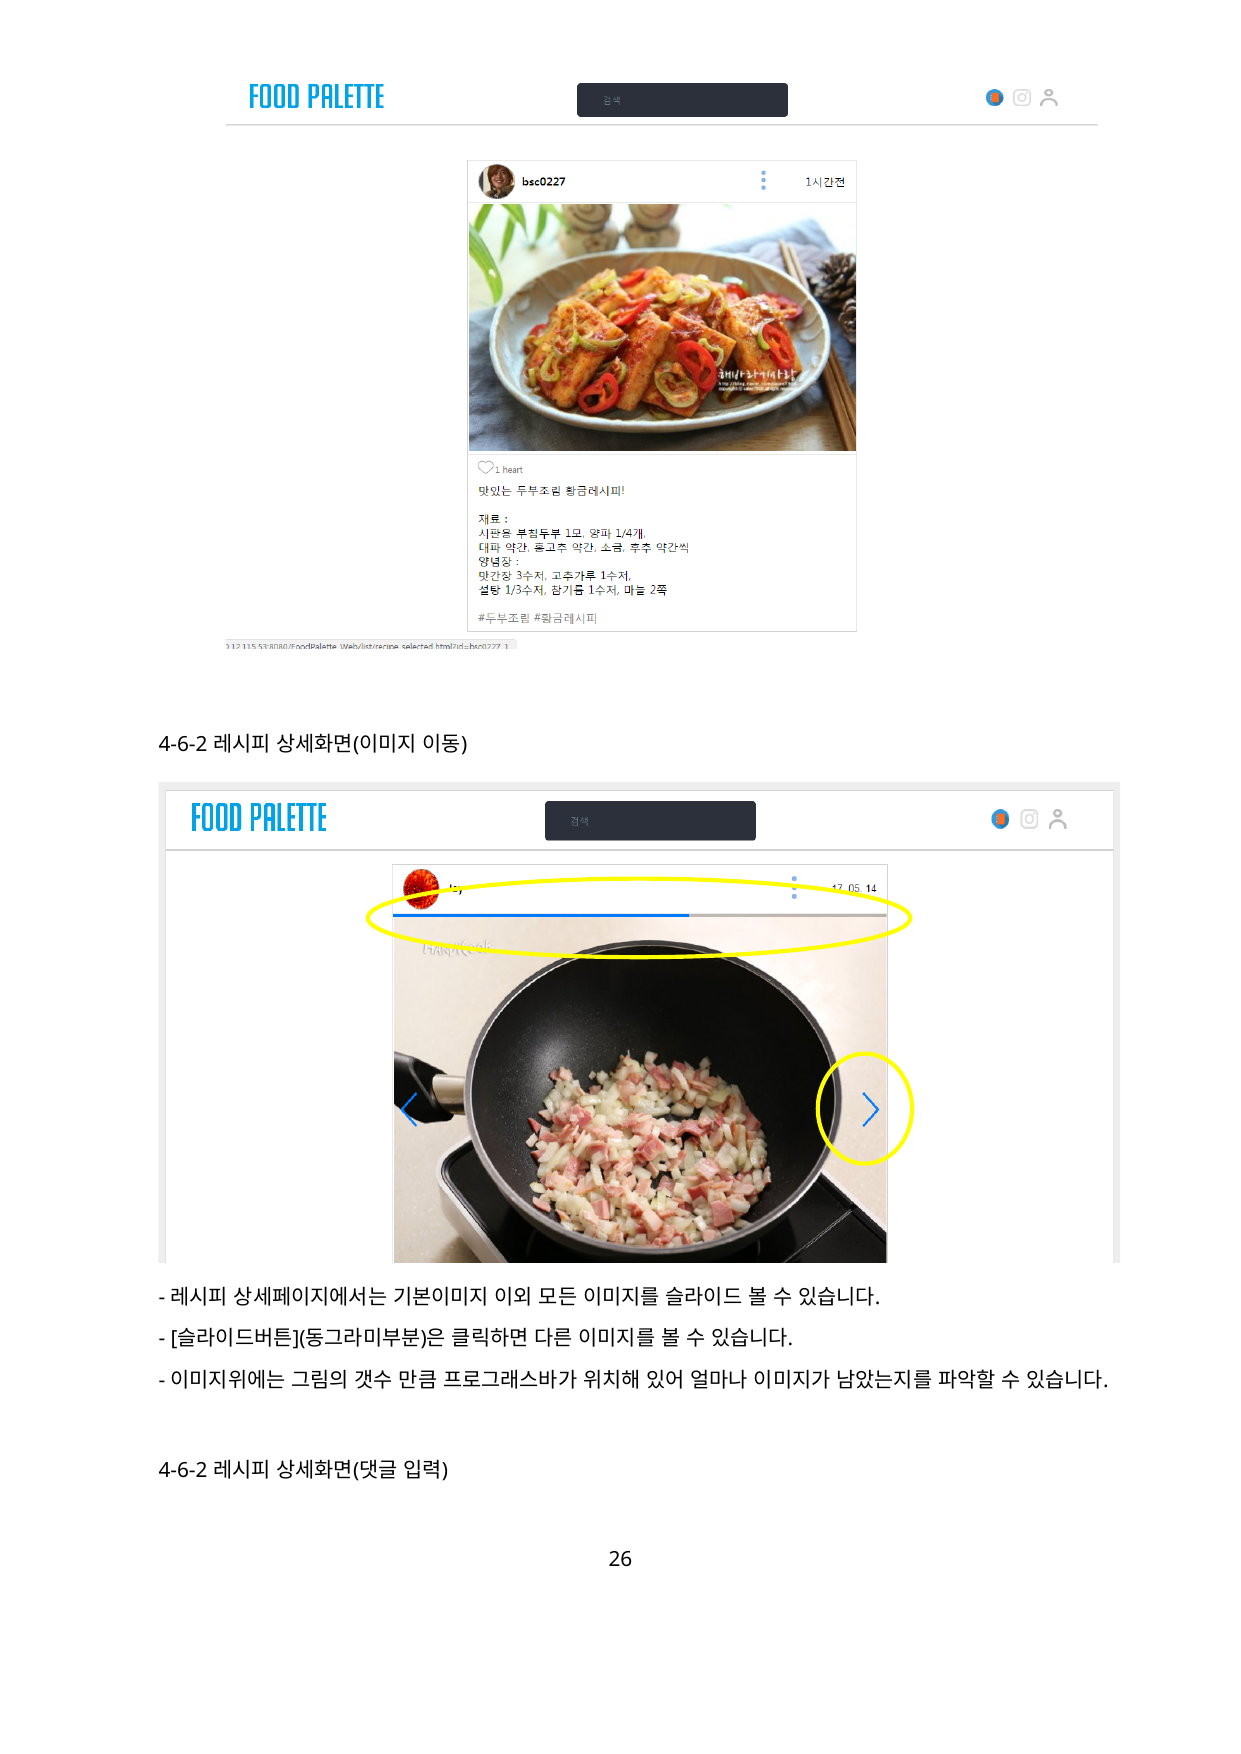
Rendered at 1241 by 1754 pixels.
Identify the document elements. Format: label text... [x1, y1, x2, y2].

text 4-6-2 레시피 상세화면(이미지 이동) [75, 727, 1165, 758]
text - 레시피 상세페이지에서는 기본이미지 이외 모든 이미지를 슬라이드 볼 수 있습니다. [75, 1287, 1165, 1308]
text - [슬라이드버튼](동그라미부분)은 클릭하면 다른 이미지를 볼 수 있습니다. [75, 1329, 1165, 1350]
text 4-6-2 레시피 상세화면(댓글 입력) [75, 1453, 1165, 1483]
picture [225, 75, 1098, 649]
picture [158, 782, 1121, 1263]
text - 이미지위에는 그림의 갯수 만큼 프로그래스바가 위치해 있어 얼마나 이미지가 남았는지를 파악할 수 있습니다. [158, 1371, 1165, 1392]
